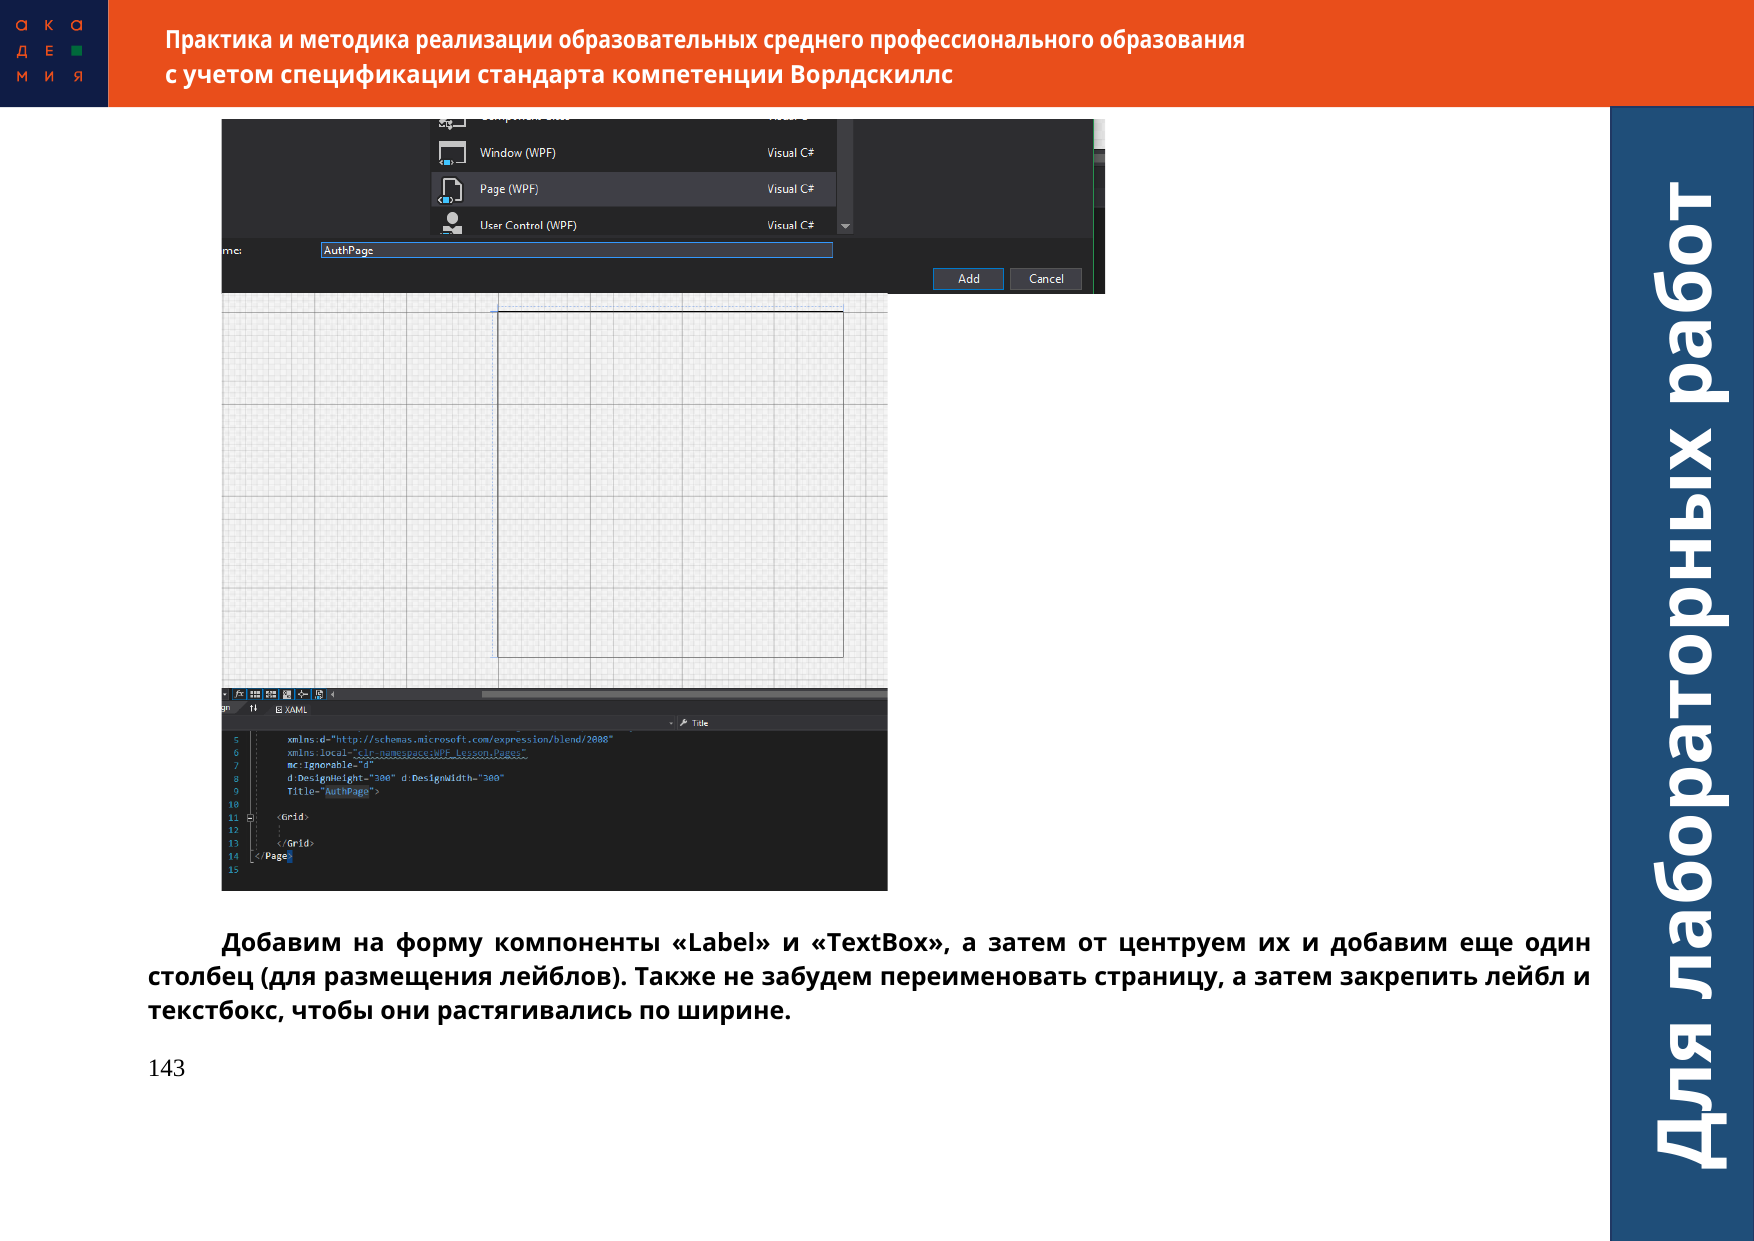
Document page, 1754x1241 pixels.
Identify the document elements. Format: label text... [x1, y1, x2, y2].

picture [221, 119, 1106, 891]
text Добавим на форму компоненты «Label» и «TextBox», а затем от центруем их и добавим еще один столбец (для размещения лейблов). Также не забудем переименовать страницу, а затем закрепить лейбл и текстбокс, чтобы они растягивались по ширине. [148, 925, 1610, 1027]
